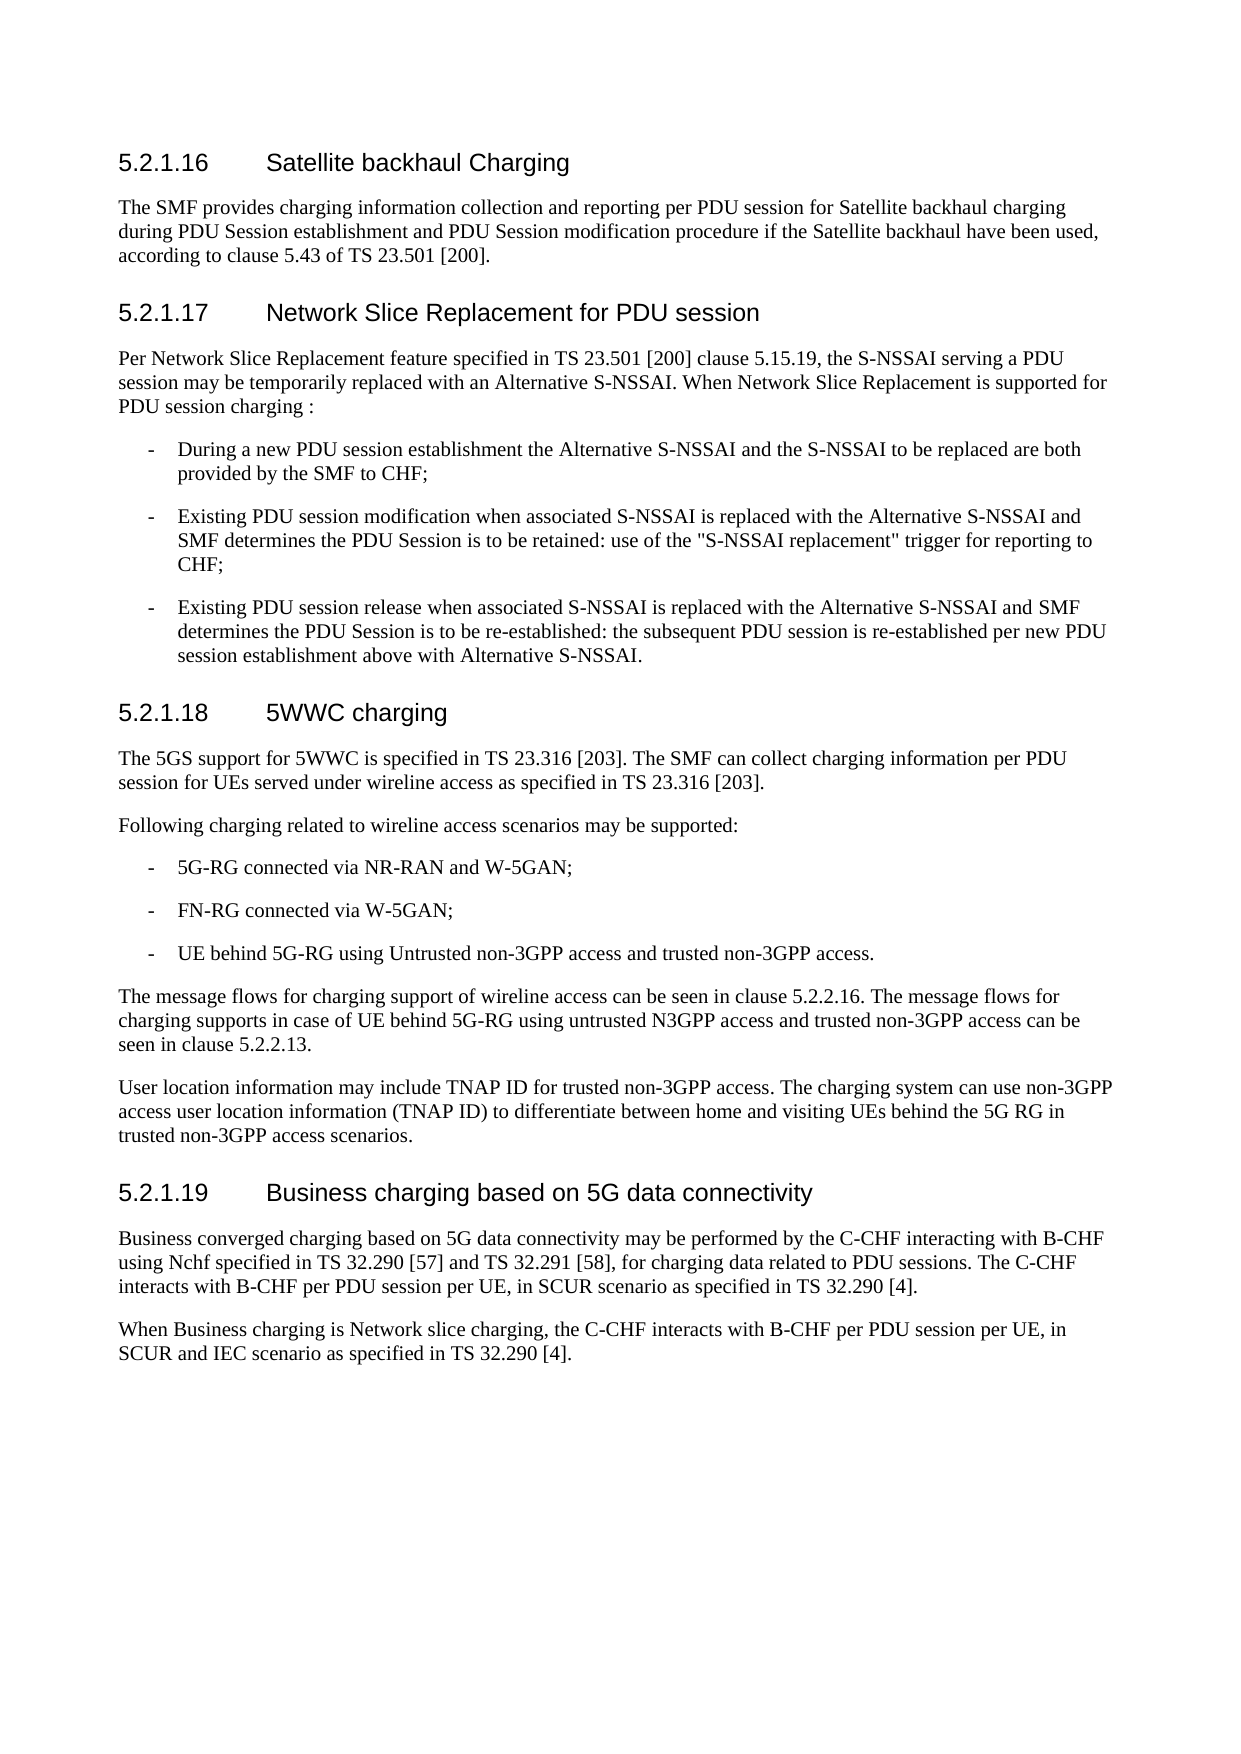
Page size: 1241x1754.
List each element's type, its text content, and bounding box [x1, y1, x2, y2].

text User location information may include TNAP ID for trusted non-3GPP access. The charging system can use non-3GPP access user location information (TNAP ID) to differentiate between home and visiting UEs behind the 5G RG in trusted non-3GPP access scenarios. [118, 1075, 1122, 1147]
text The 5GS support for 5WWC is specified in TS 23.316 [203]. The SMF can collect charging information per PDU session for UEs served under wireline access as specified in TS 23.316 [203]. [118, 746, 1122, 794]
text - During a new PDU session establishment the Alternative S-NSSAI and the S-NSSAI to be replaced are both provided by the SMF to CHF; [148, 437, 1122, 485]
text - Existing PDU session modification when associated S-NSSAI is replaced with the Alternative S-NSSAI and SMF determines the PDU Session is to be retained: use of the "S-NSSAI replacement" trigger for reporting to CHF; [148, 504, 1122, 576]
text The message flows for charging support of wireline access can be seen in clause 5.2.2.16. The message flows for charging supports in case of UE behind 5G-RG using untrusted N3GPP access and trusted non-3GPP access can be seen in clause 5.2.2.13. [118, 984, 1122, 1056]
subtitle 5.2.1.16 Satellite backhaul Charging [118, 147, 1122, 176]
text - FN-RG connected via W-5GAN; [148, 898, 1122, 922]
text Per Network Slice Replacement feature specified in TS 23.501 [200] clause 5.15.19, the S-NSSAI serving a PDU session may be temporarily replaced with an Alternative S-NSSAI. When Network Slice Replacement is supported for PDU session charging : [118, 346, 1122, 418]
text The SMF provides charging information collection and reporting per PDU session for Satellite backhaul charging during PDU Session establishment and PDU Session modification procedure if the Satellite backhaul have been used, according to clause 5.43 of TS 23.501 [200]. [118, 195, 1122, 267]
text When Business charging is Network slice charging, the C-CHF interacts with B-CHF per PDU session per UE, in SCUR and IEC scenario as specified in TS 32.290 [4]. [118, 1317, 1122, 1365]
text - 5G-RG connected via NR-RAN and W-5GAN; [148, 855, 1122, 879]
text Business converged charging based on 5G data connectivity may be performed by the C-CHF interacting with B-CHF using Nchf specified in TS 32.290 [57] and TS 32.291 [58], for charging data related to PDU sessions. The C-CHF interacts with B-CHF per PDU session per UE, in SCUR scenario as specified in TS 32.290 [4]. [118, 1226, 1122, 1298]
text Following charging related to wireline access scenarios may be supported: [118, 812, 1122, 837]
text - Existing PDU session release when associated S-NSSAI is replaced with the Alternative S-NSSAI and SMF determines the PDU Session is to be re-established: the subsequent PDU session is re-established per new PDU session establishment above with Alternative S-NSSAI. [148, 595, 1122, 667]
text - UE behind 5G-RG using Untrusted non-3GPP access and trusted non-3GPP access. [148, 941, 1122, 965]
subtitle 5.2.1.19 Business charging based on 5G data connectivity [118, 1178, 1122, 1207]
subtitle 5.2.1.17 Network Slice Replacement for PDU session [118, 298, 1122, 327]
subtitle 5.2.1.18 5WWC charging [118, 698, 1122, 727]
